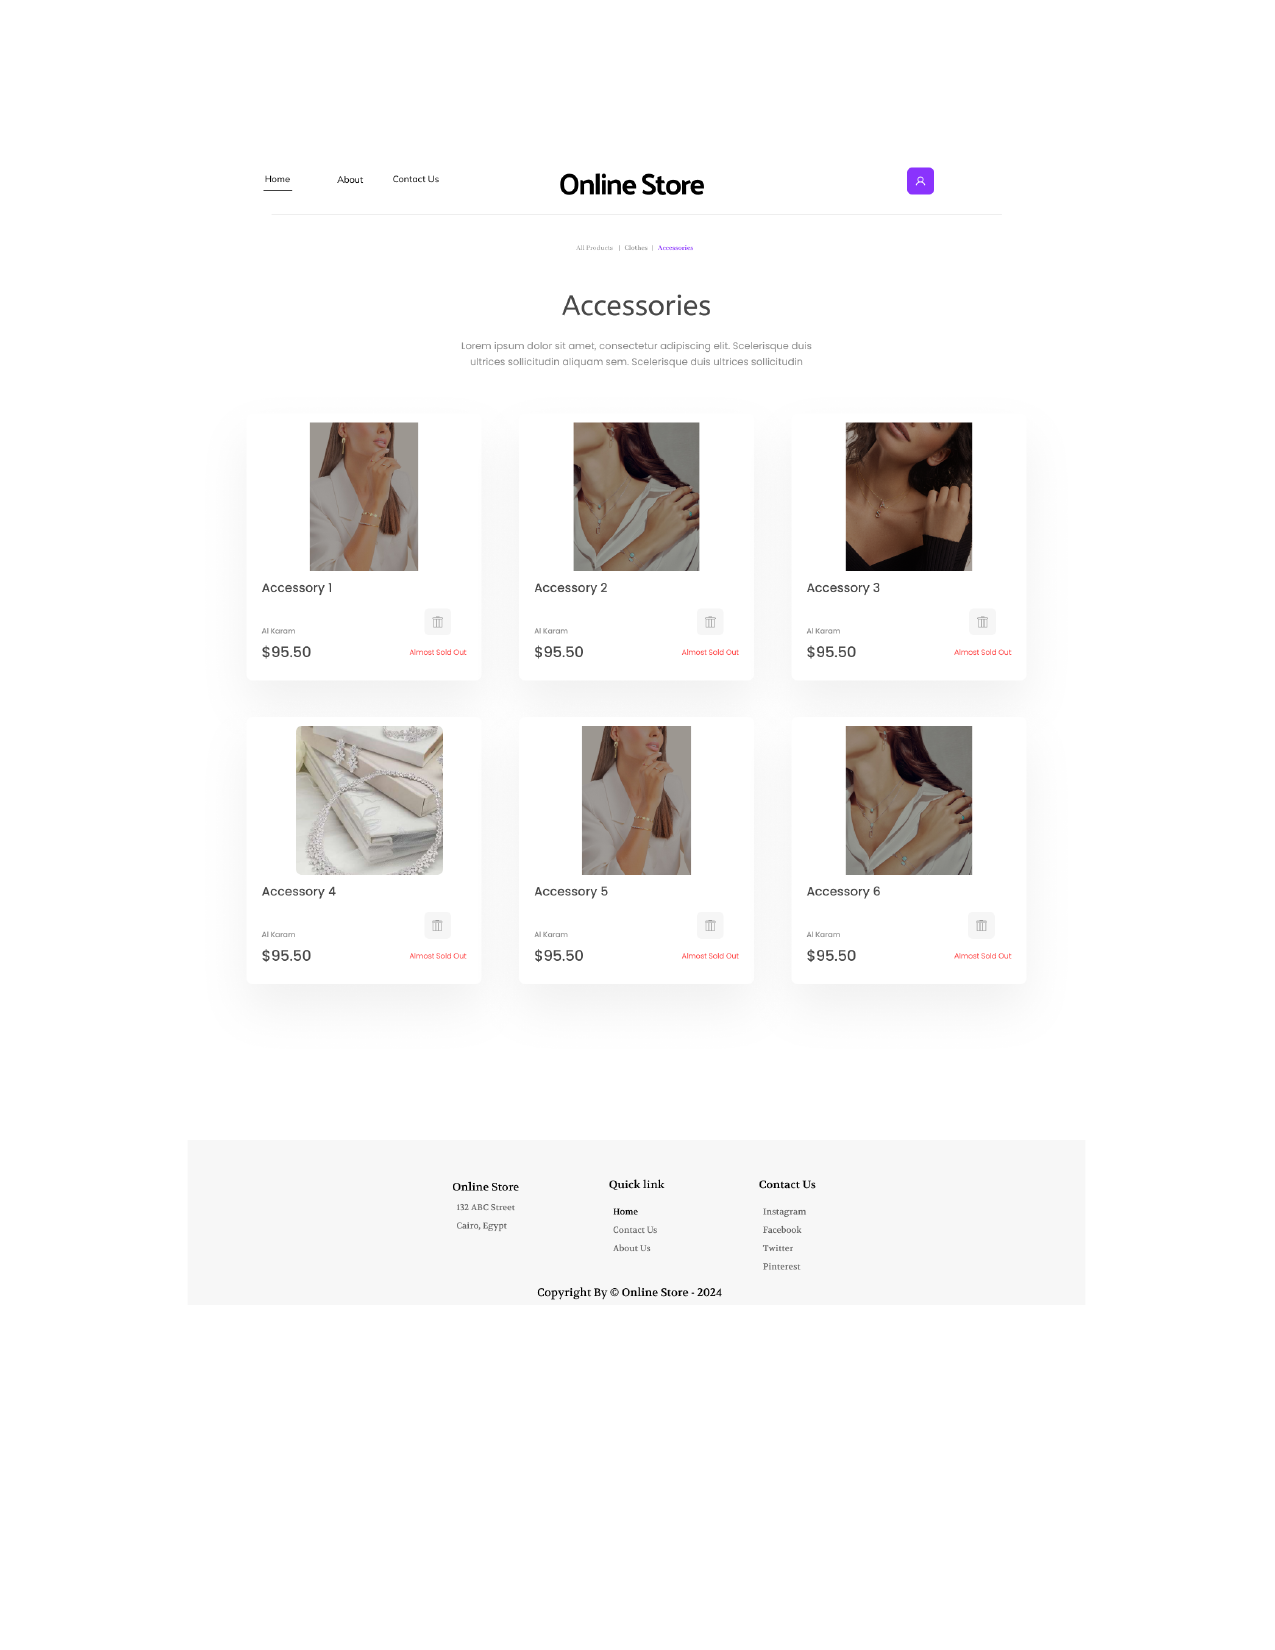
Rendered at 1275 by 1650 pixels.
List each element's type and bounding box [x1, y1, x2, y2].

picture [187, 150, 1086, 1305]
